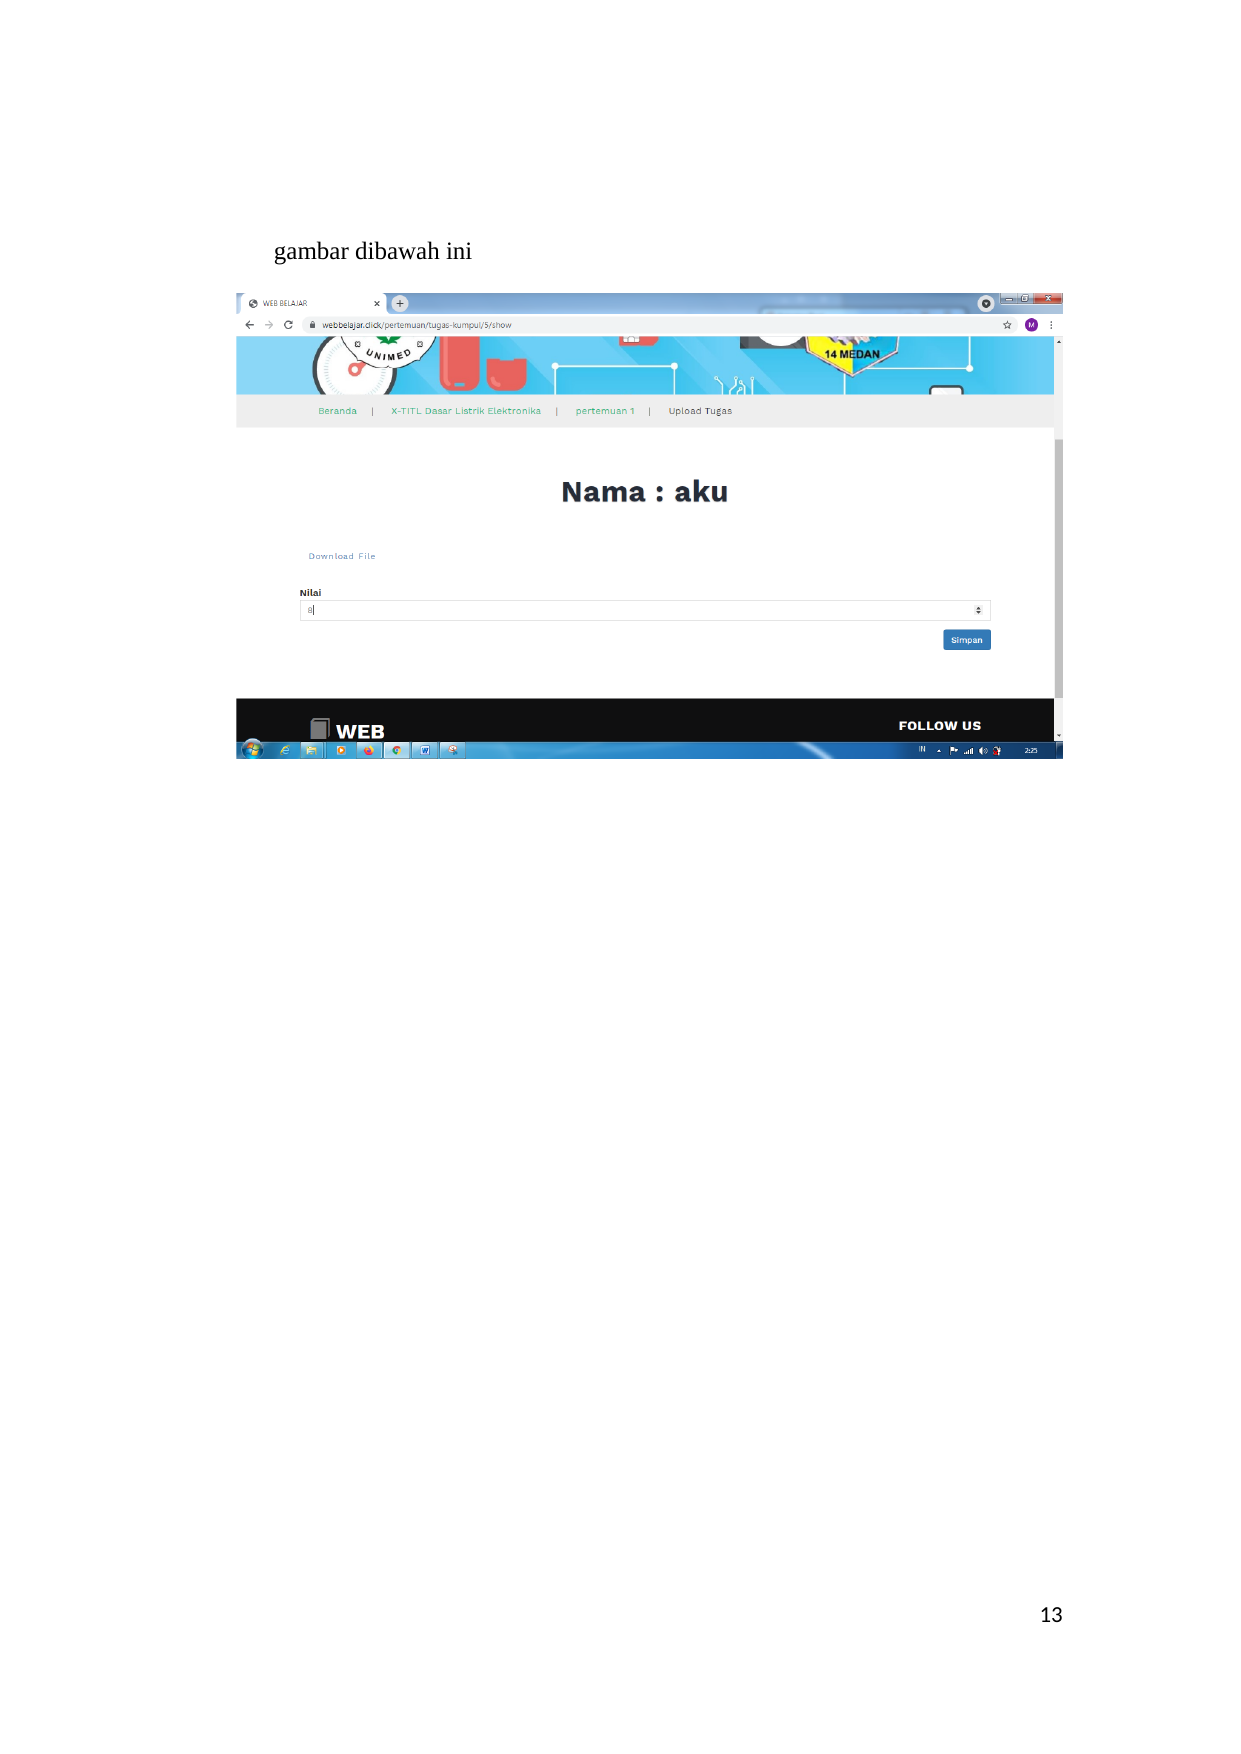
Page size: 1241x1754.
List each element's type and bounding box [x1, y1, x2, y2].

text [274, 236, 1063, 265]
picture [236, 293, 1063, 759]
